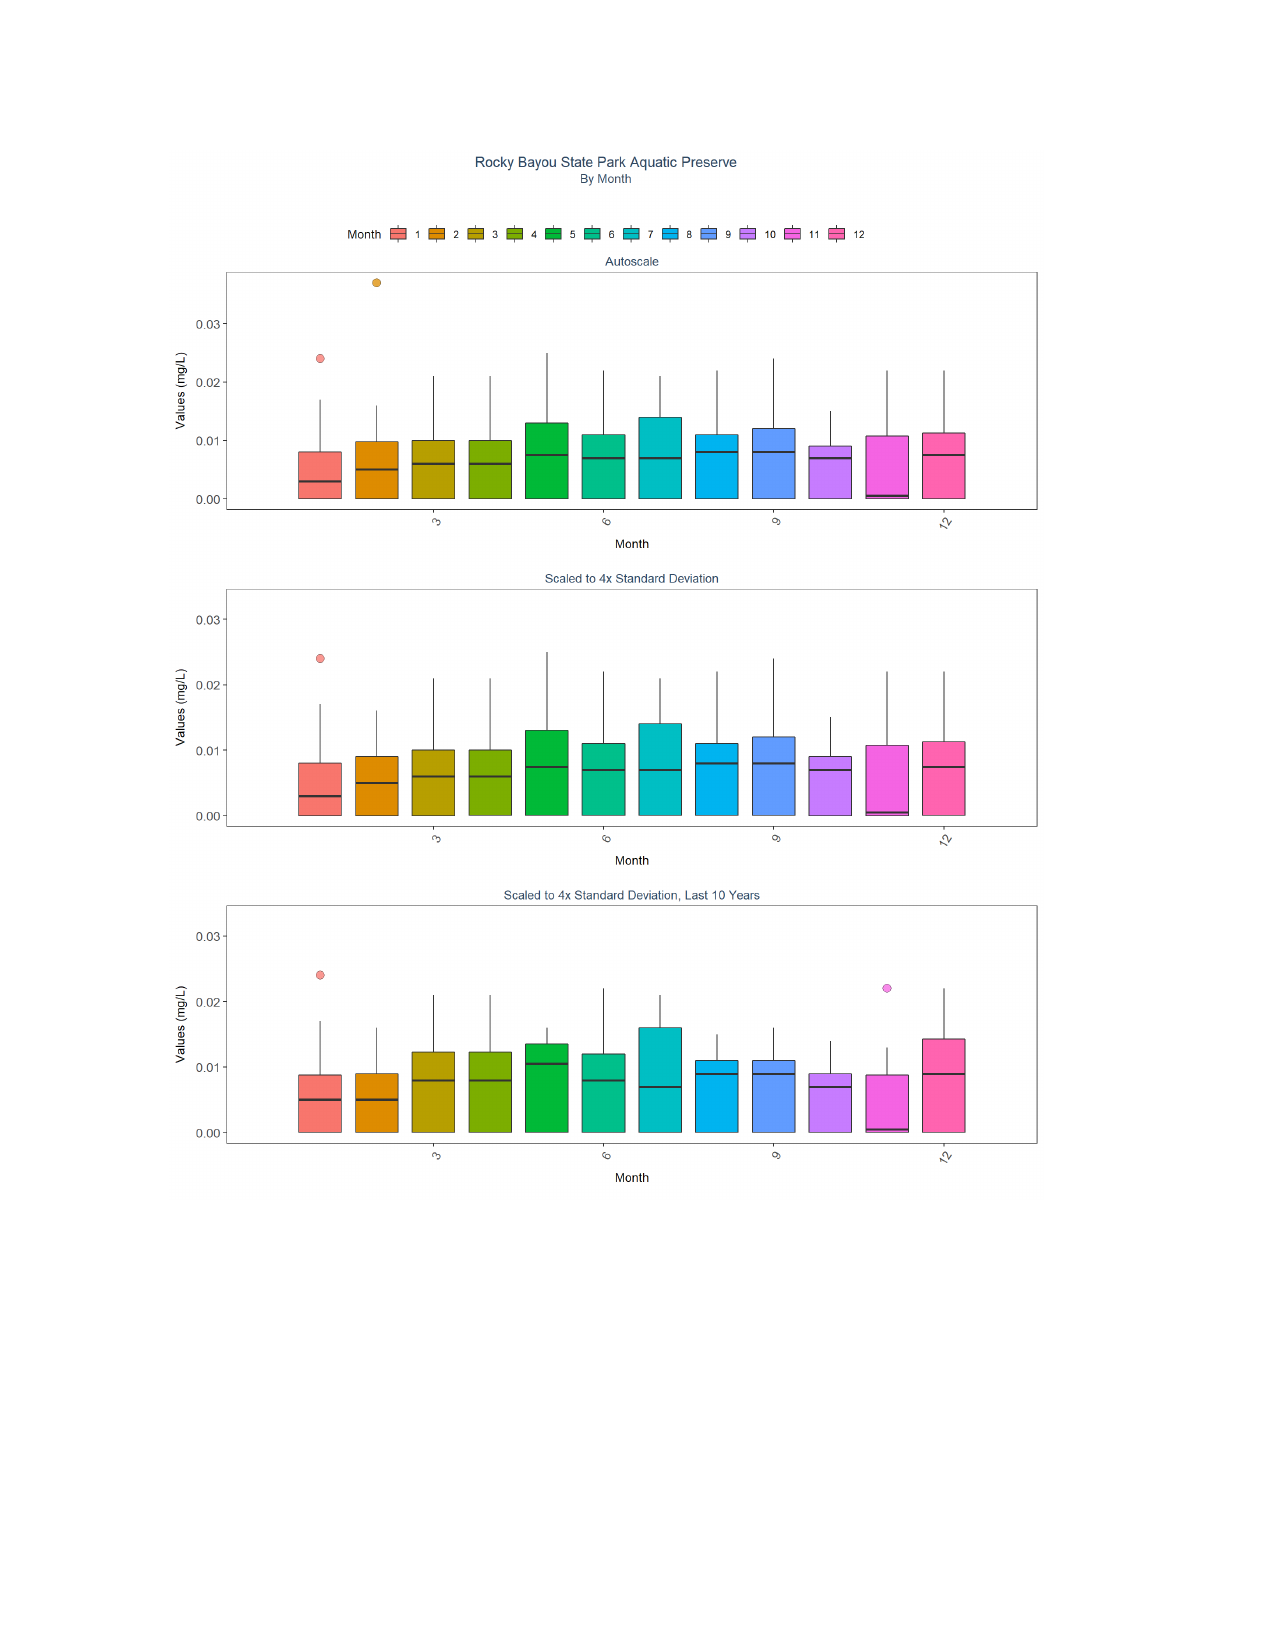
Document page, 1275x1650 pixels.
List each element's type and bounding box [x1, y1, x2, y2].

picture [168, 150, 1044, 1200]
